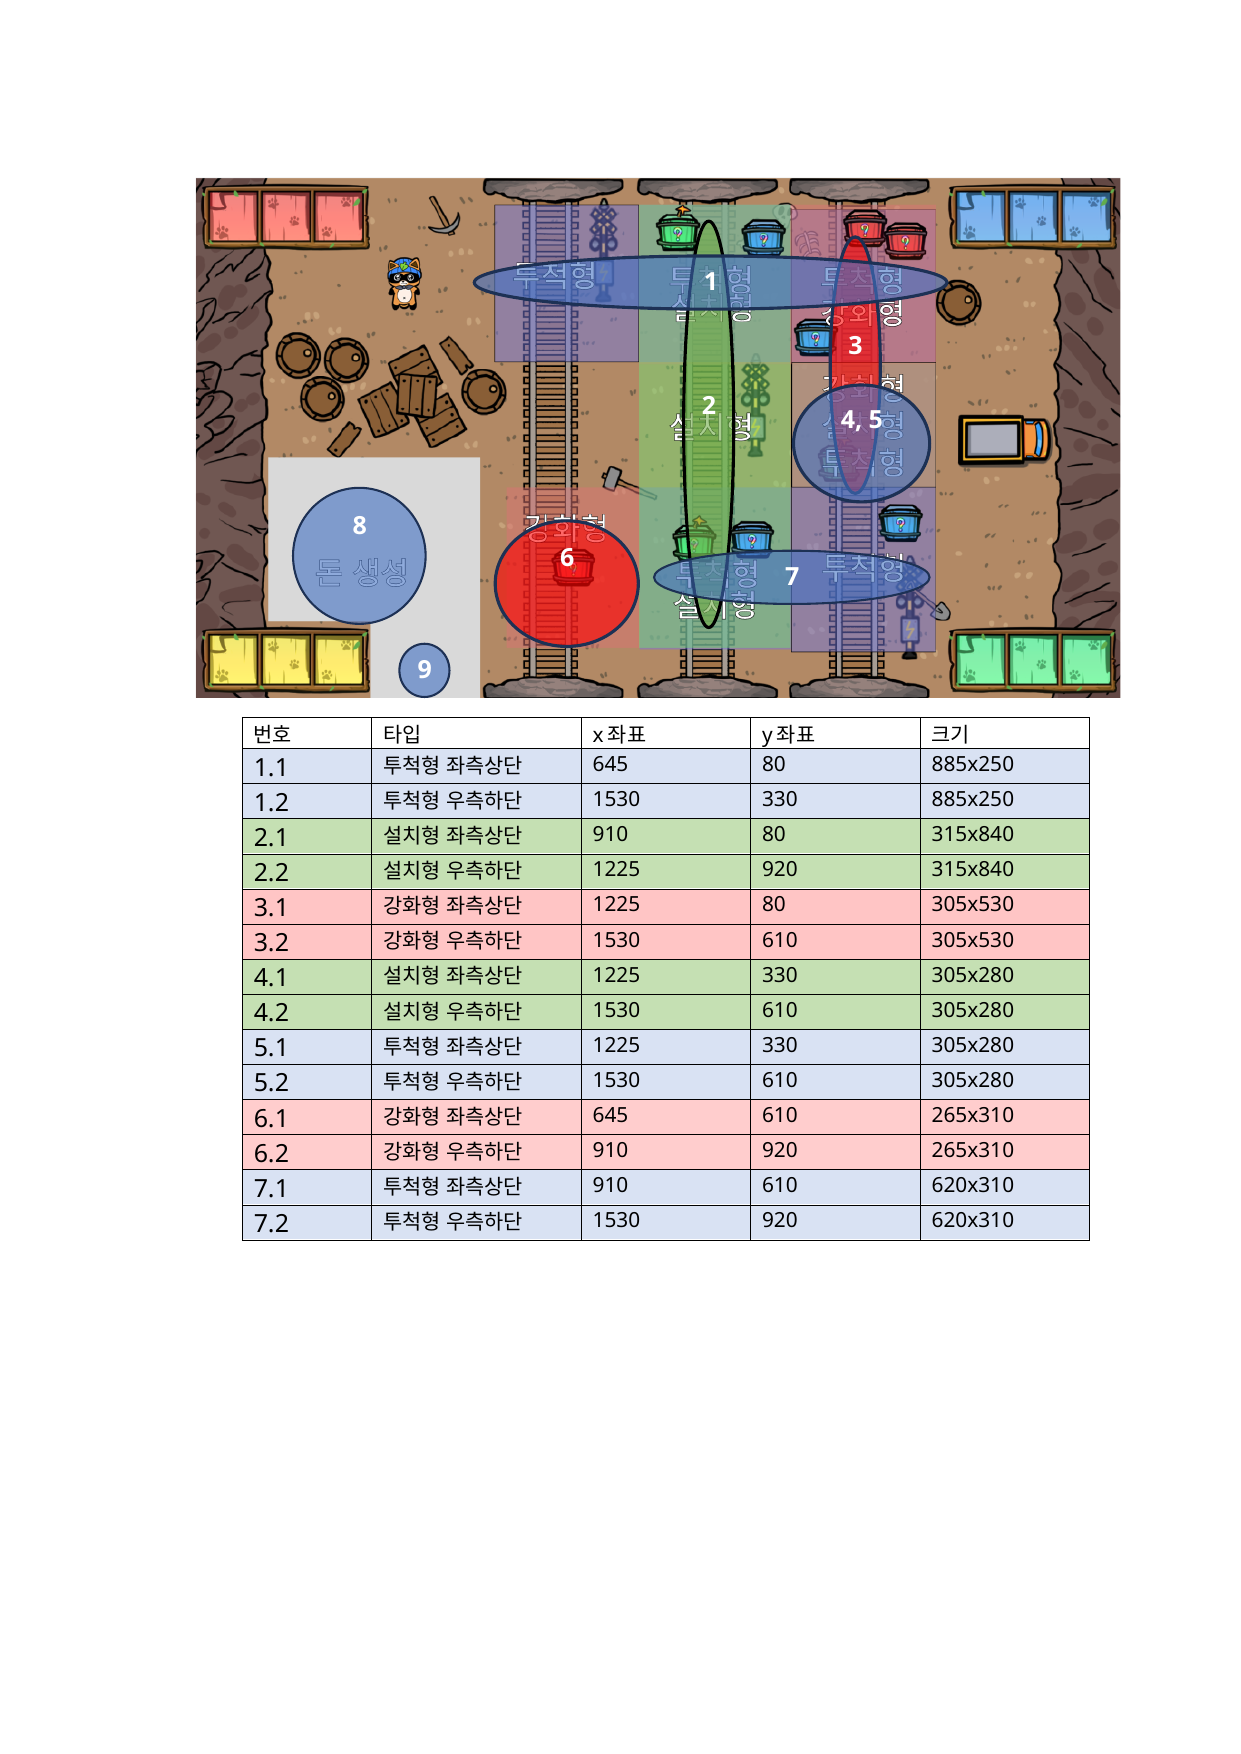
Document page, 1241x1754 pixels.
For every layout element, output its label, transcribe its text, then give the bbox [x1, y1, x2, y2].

table_cell 265x310 [921, 1100, 1089, 1134]
table_cell 투척형 좌측상단 [372, 1170, 581, 1204]
table_cell 1530 [582, 925, 750, 959]
table_header y좌표 [751, 718, 920, 748]
table_cell 1530 [582, 995, 750, 1029]
table_cell 1225 [582, 855, 750, 888]
table_cell 80 [751, 819, 920, 853]
table_cell 강화형 우측하단 [372, 1135, 581, 1169]
table_cell 투척형 좌측상단 [372, 749, 581, 783]
table_cell 2.2 [243, 855, 371, 888]
table_cell 1.2 [243, 784, 371, 818]
table_cell 305x280 [921, 995, 1089, 1029]
table_cell 5.1 [243, 1030, 371, 1064]
table_cell 620x310 [921, 1170, 1089, 1204]
table_cell 3.1 [243, 890, 371, 924]
table_cell 645 [582, 1100, 750, 1134]
table_cell 설치형 좌측상단 [372, 819, 581, 853]
table_cell 620x310 [921, 1206, 1089, 1239]
table_cell 920 [751, 1206, 920, 1239]
table_header 번호 [243, 718, 371, 748]
table_cell 투척형 우측하단 [372, 784, 581, 818]
table_cell 910 [582, 1135, 750, 1169]
table_cell 305x530 [921, 890, 1089, 924]
table_cell 설치형 우측하단 [372, 855, 581, 888]
table_cell 610 [751, 925, 920, 959]
table_header 크기 [921, 718, 1089, 748]
table_cell 1530 [582, 784, 750, 818]
table_cell 2.1 [243, 819, 371, 853]
table_cell 610 [751, 1170, 920, 1204]
table_cell 4.1 [243, 960, 371, 994]
table_cell 강화형 우측하단 [372, 925, 581, 959]
table_cell 305x280 [921, 1065, 1089, 1099]
table_cell 910 [582, 819, 750, 853]
table_cell 6.2 [243, 1135, 371, 1169]
table_cell 315x840 [921, 855, 1089, 888]
table_cell 1.1 [243, 749, 371, 783]
table_cell 920 [751, 855, 920, 888]
table_cell 305x280 [921, 1030, 1089, 1064]
table_cell 투척형 우측하단 [372, 1065, 581, 1099]
table_cell 설치형 좌측상단 [372, 960, 581, 994]
table_cell 1225 [582, 1030, 750, 1064]
table_cell 80 [751, 890, 920, 924]
table_cell 920 [751, 1135, 920, 1169]
table_cell 885x250 [921, 749, 1089, 783]
table_cell 3.2 [243, 925, 371, 959]
table_cell 910 [582, 1170, 750, 1204]
table_cell 645 [582, 749, 750, 783]
table_cell 설치형 우측하단 [372, 995, 581, 1029]
table_cell 1225 [582, 960, 750, 994]
table_cell 885x250 [921, 784, 1089, 818]
table_cell 5.2 [243, 1065, 371, 1099]
table_cell 610 [751, 1100, 920, 1134]
table_cell 265x310 [921, 1135, 1089, 1169]
table_cell 330 [751, 784, 920, 818]
table_cell 7.1 [243, 1170, 371, 1204]
table_cell 610 [751, 1065, 920, 1099]
table_cell 305x530 [921, 925, 1089, 959]
table_cell 4.2 [243, 995, 371, 1029]
table_cell 330 [751, 1030, 920, 1064]
table_cell 1530 [582, 1206, 750, 1239]
table_cell 1530 [582, 1065, 750, 1099]
table_cell 투척형 좌측상단 [372, 1030, 581, 1064]
table_cell 610 [751, 995, 920, 1029]
table_cell 강화형 좌측상단 [372, 890, 581, 924]
table_cell 7.2 [243, 1206, 371, 1239]
table_cell 강화형 좌측상단 [372, 1100, 581, 1134]
table_header 타입 [372, 718, 581, 748]
table_cell 투척형 우측하단 [372, 1206, 581, 1239]
table_cell 315x840 [921, 819, 1089, 853]
table_header x좌표 [582, 718, 750, 748]
picture [195, 177, 1121, 698]
table_cell 80 [751, 749, 920, 783]
table_cell 330 [751, 960, 920, 994]
table_cell 6.1 [243, 1100, 371, 1134]
table_cell 305x280 [921, 960, 1089, 994]
table_cell 1225 [582, 890, 750, 924]
